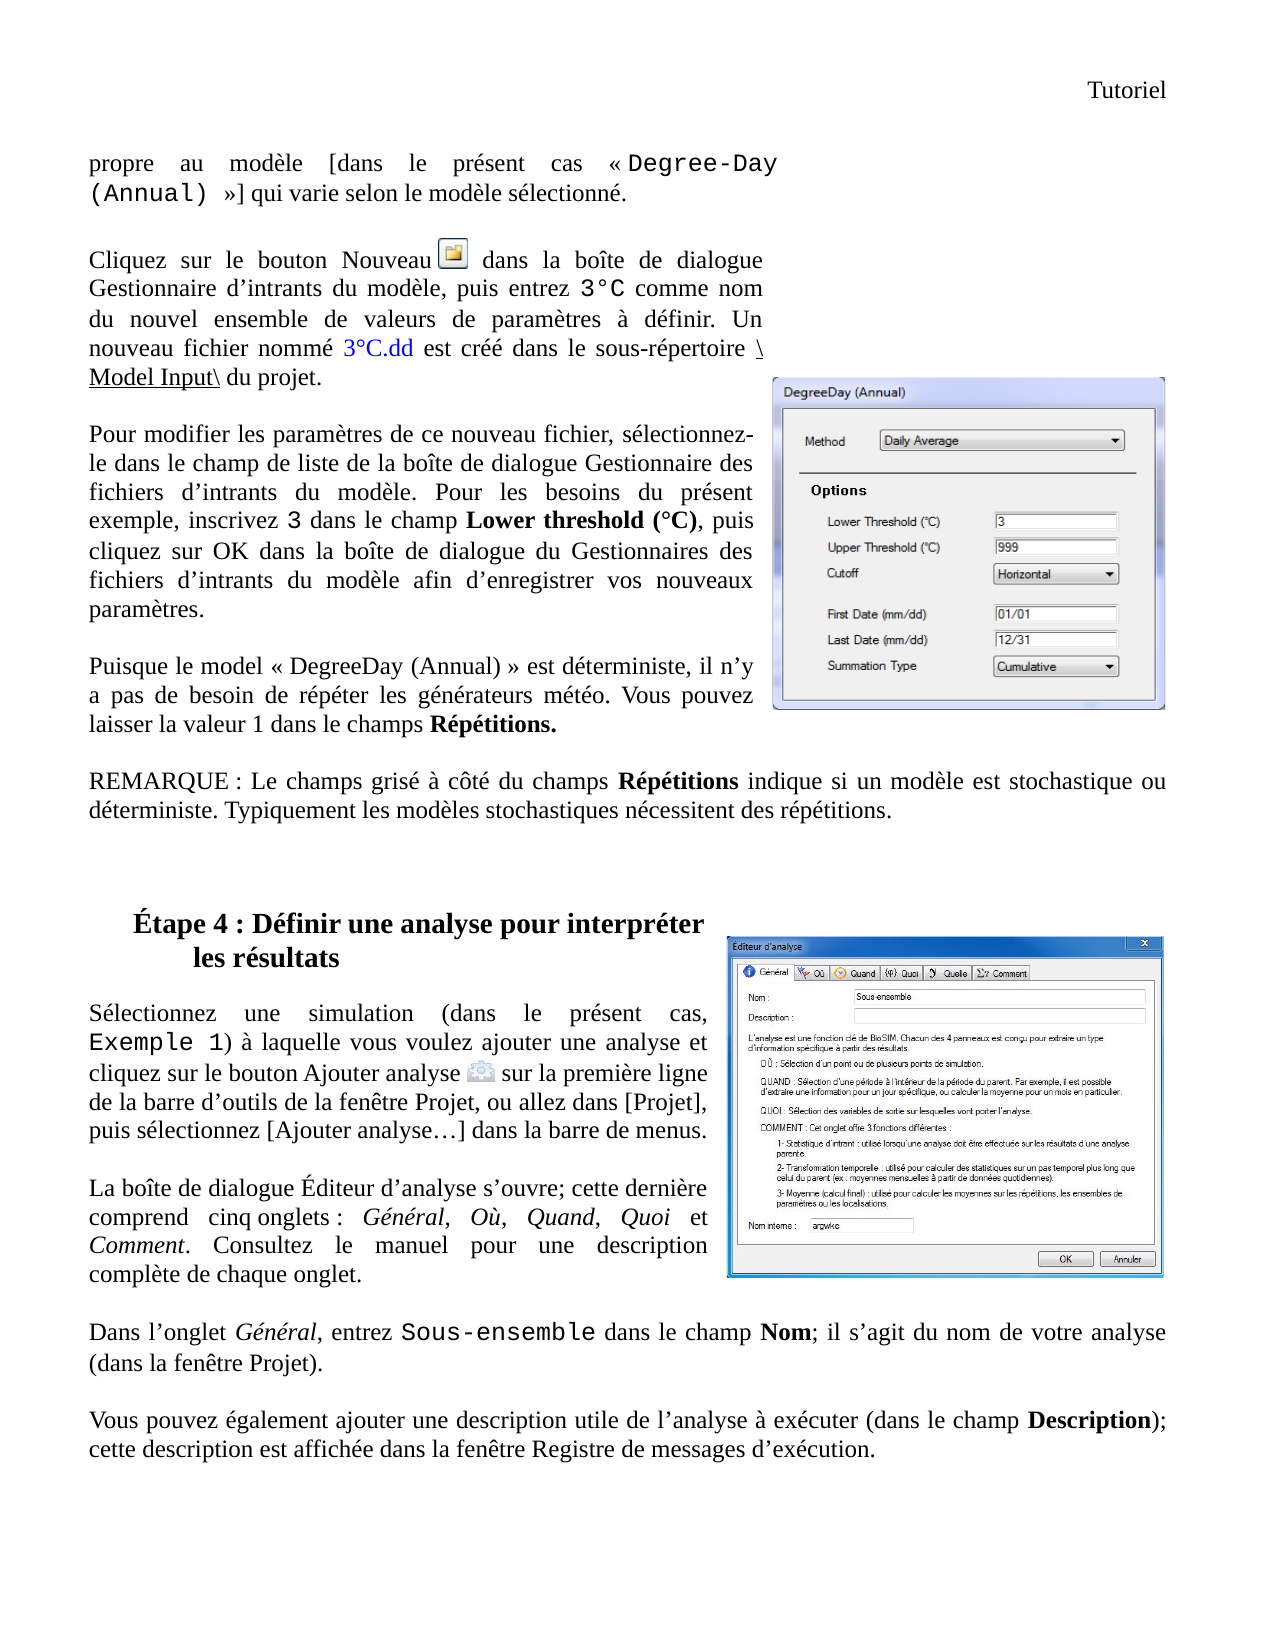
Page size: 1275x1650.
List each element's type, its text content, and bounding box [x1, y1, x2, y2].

text Puisque le model « DegreeDay (Annual) » est déterministe, il n’y a pas de besoin de répéter les générateurs météo. Vous pouvez laisser la valeur 1 dans le champs Répétitions. [89, 651, 1167, 738]
text La boîte de dialogue Éditeur d’analyse s’ouvre; cette dernière comprend cinq onglets : Général, Où, Quand, Quoi et Comment. Consultez le manuel pour une description complète de chaque onglet. [89, 1173, 1167, 1288]
text REMARQUE : Le à côté du champs Répétitions indique si un modèle est stochastique ou déterministe. Typiquement les modèles stochastiques nécessitent des répétitions. [89, 766, 1167, 824]
picture [438, 238, 468, 269]
text Dans l’onglet Général, entrez Sous-ensemble dans le champ Nom; il s’agit du nom de votre analyse (dans la fenêtre Projet). [89, 1317, 1167, 1376]
picture [726, 936, 1164, 1277]
subtitle Étape 4 : Définir une analyse pour interpréter les résultats [133, 906, 1167, 973]
text Pour modifier les paramètres de ce nouveau fichier, sélectionnez-le dans le champ de liste de la boîte de dialogue d’intrants du modèle. Pour les besoins du présent exemple, inscrivez 3 dans le champ Lower threshold (°C), puis cliquez sur OK dans la boîte de dialogue d’intrants du modèle afin d’enregistrer vos nouveaux paramètres. [89, 419, 772, 623]
text Sélectionnez une simulation (dans le présent cas, Exemple 1) à laquelle vous voulez ajouter une analyse et cliquez sur le bouton Ajouter analyse sur la première ligne de la barre d’outils de la fenêtre Projet, ou allez dans [Projet], puis sélectionnez [Ajouter analyse…] dans la barre de menus. [89, 998, 726, 1144]
picture [772, 377, 1166, 710]
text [89, 148, 778, 209]
picture [466, 1058, 495, 1082]
text Cliquez sur le bouton Nouveau dans la boîte de dialogue Gestionnaire d’intrants du modèle, puis entrez 3°C comme nom du nouvel ensemble de valeurs de paramètres à définir. Un nouveau fichier nommé 3°C.dd est créé dans le sous-répertoire \Model Input\ du projet. [89, 238, 763, 391]
text Vous pouvez également ajouter une description utile de l’analyse à exécuter (dans le champ Description); cette description est affichée dans la fenêtre Registre de messages d’exécution. [89, 1405, 1167, 1463]
